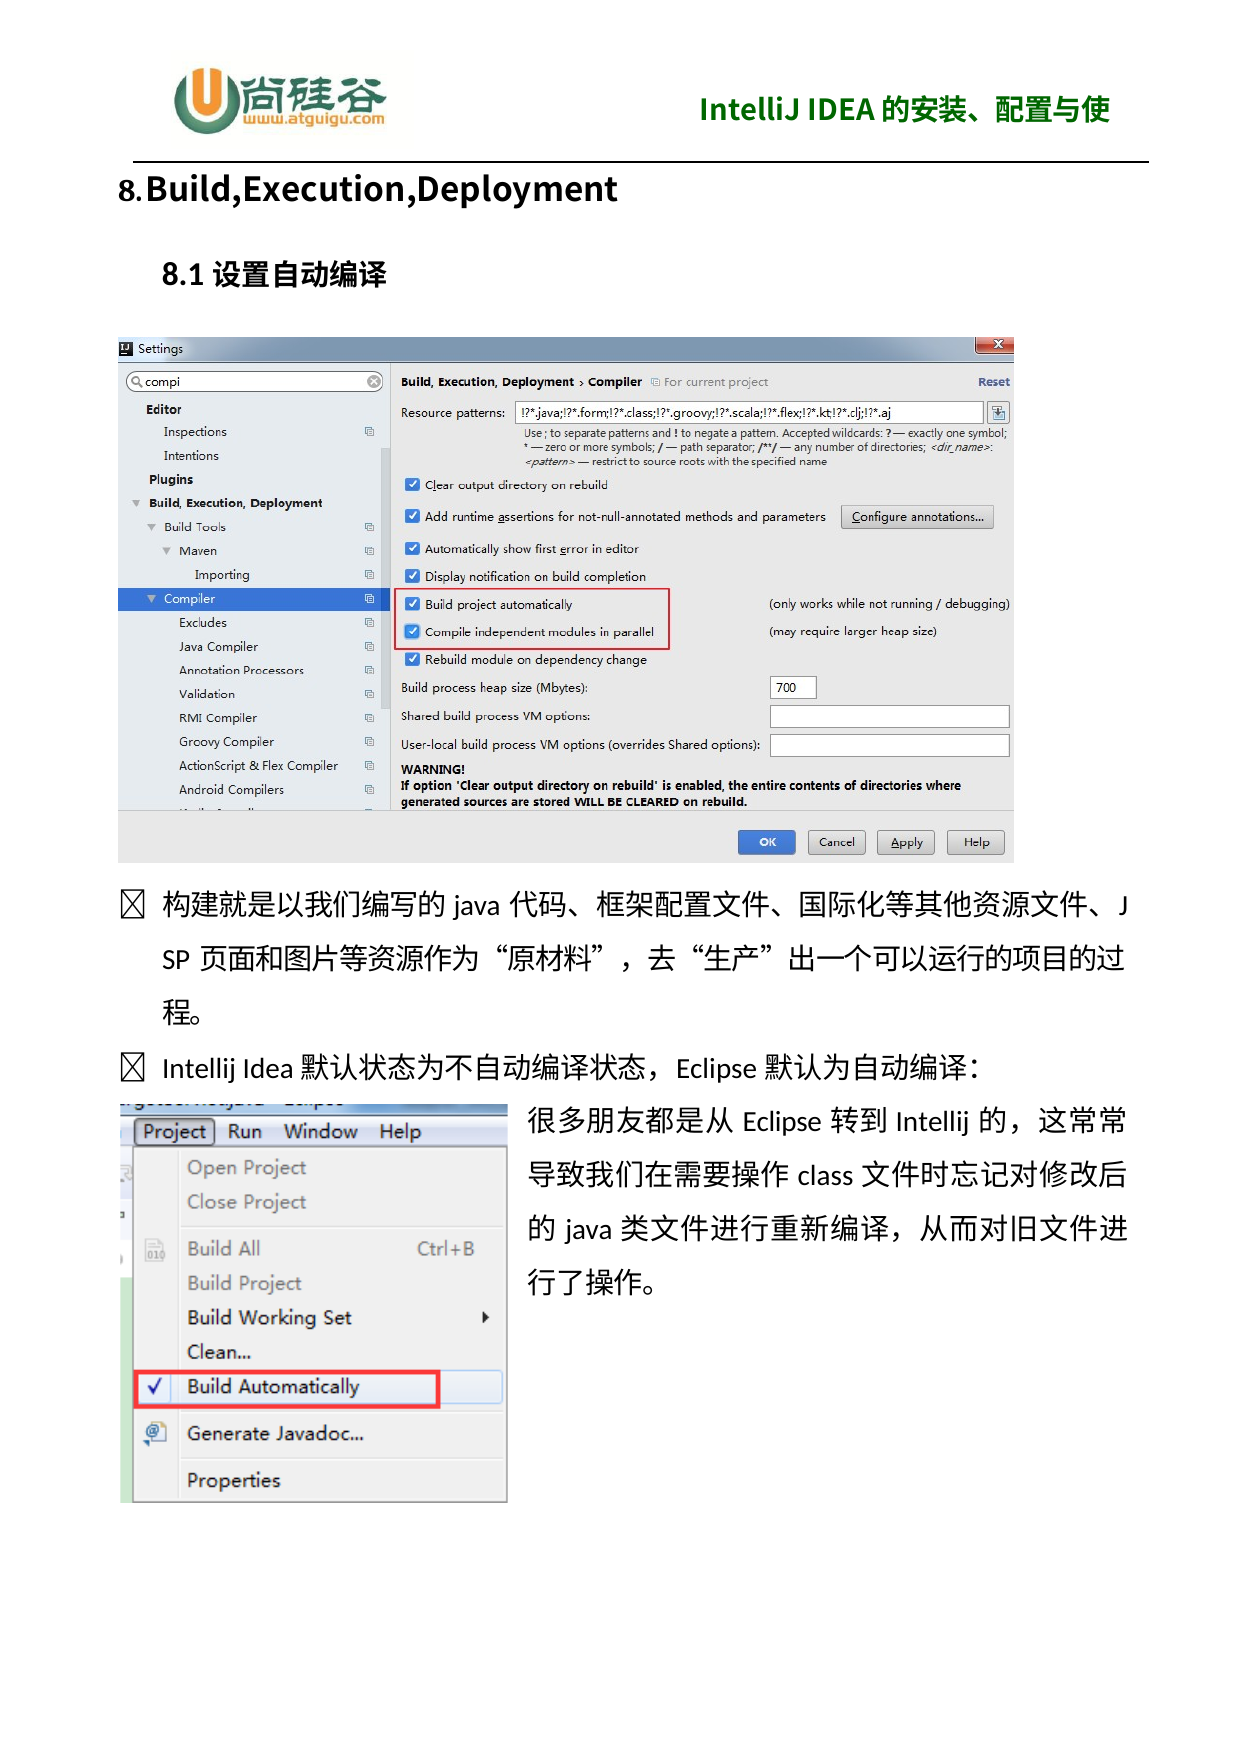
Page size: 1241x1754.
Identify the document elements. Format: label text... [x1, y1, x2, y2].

subtitle 设置自动编译 [162, 250, 1213, 294]
picture [170, 50, 414, 149]
list Intellij Idea 默认状态为不自动编译状态，Eclipse 默认为自动编译： [118, 1044, 1213, 1087]
picture [118, 337, 1014, 863]
text 很多朋友都是从 Eclipse 转到 Intellij 的，这常常导致我们在需要操作 class 文件时忘记对修改后的 java 类文件进行重新编译，从而对旧文件进行了操作。 [527, 1097, 1128, 1302]
subtitle Build,Execution,Deployment [118, 162, 1213, 211]
picture [120, 1104, 508, 1503]
